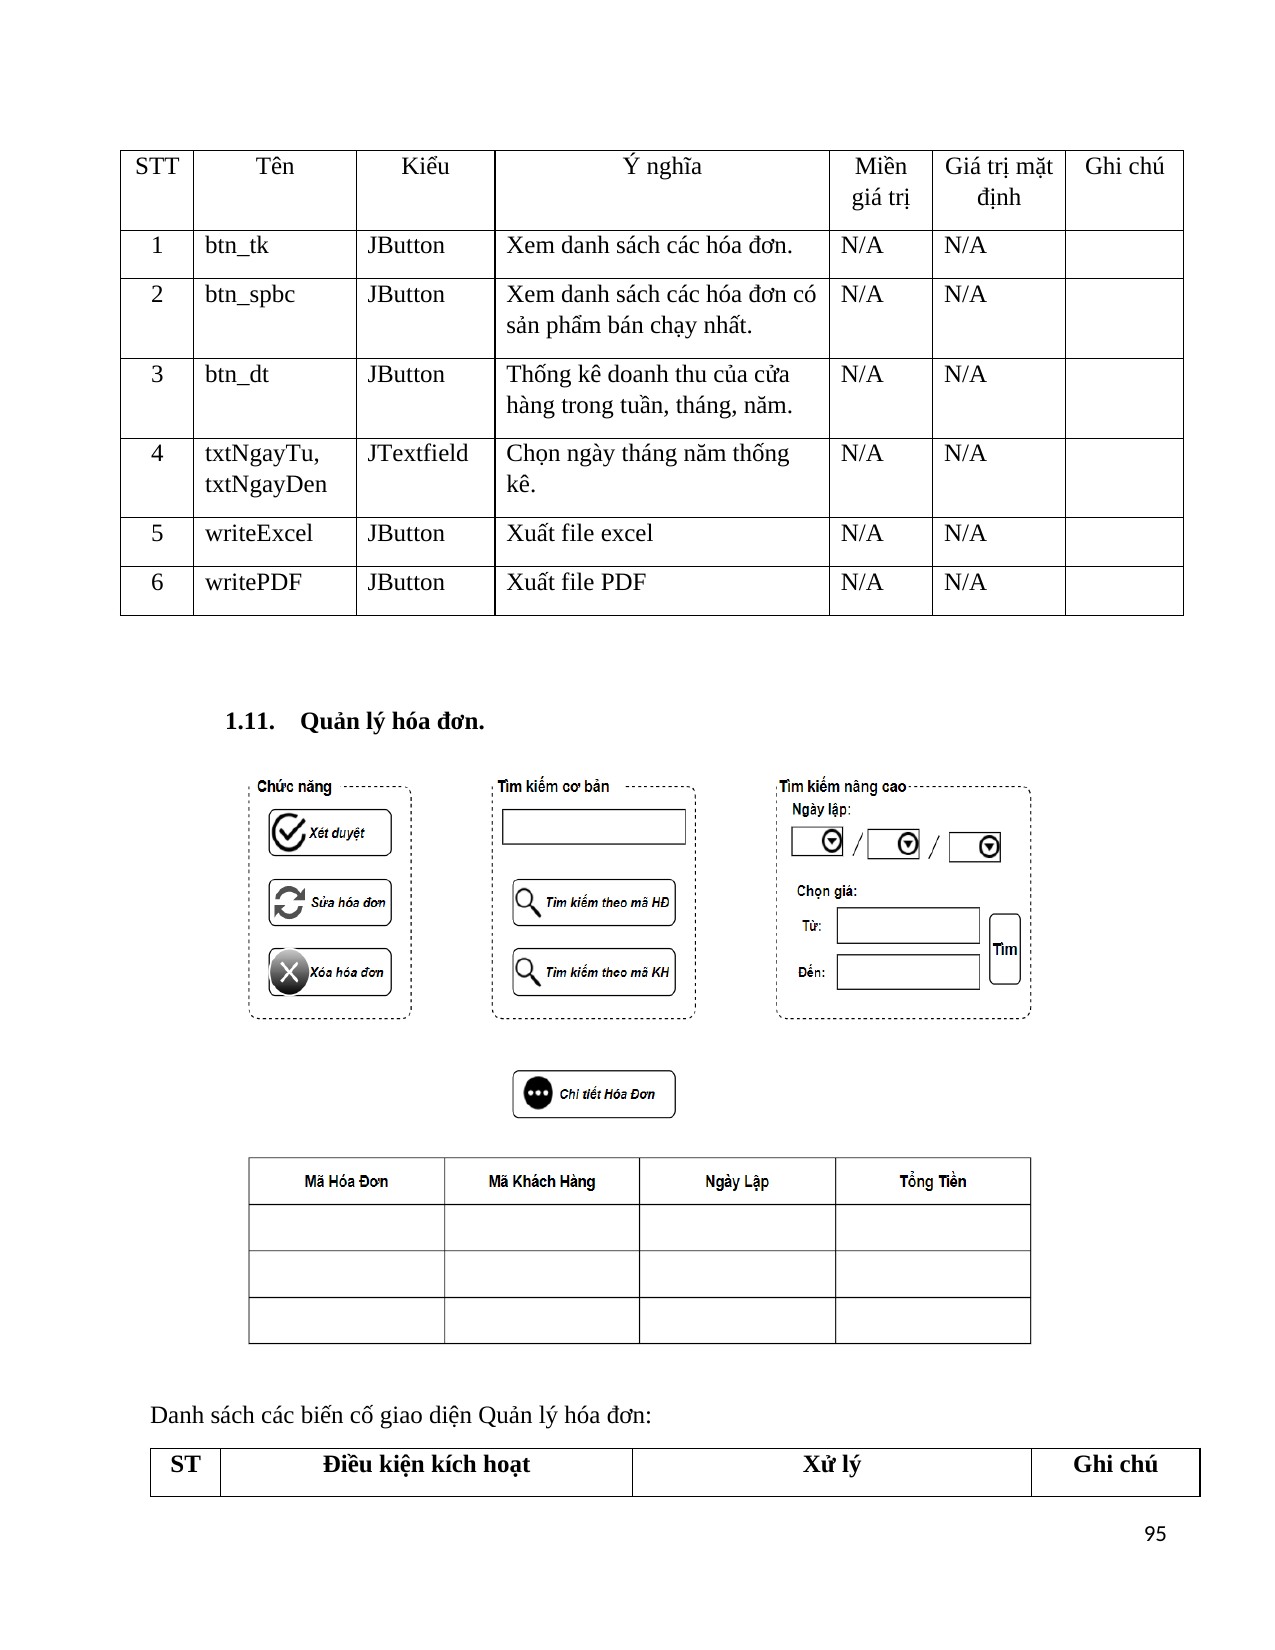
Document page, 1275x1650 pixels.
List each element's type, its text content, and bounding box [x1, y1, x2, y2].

table_cell JTextfield [357, 439, 494, 517]
table_cell Chọn ngày tháng năm thống kê. [496, 439, 829, 517]
table_cell [1066, 439, 1183, 517]
table_cell Xem danh sách các hóa đơn. [496, 231, 829, 278]
table_header Ghi chú [1066, 151, 1183, 229]
list Quản lý hóa đơn. [225, 706, 1167, 735]
table_cell N/A [933, 439, 1065, 517]
table_cell N/A [830, 231, 932, 278]
table_header Ghi chú [1032, 1449, 1199, 1496]
table_cell btn_dt [194, 359, 356, 437]
table_header Ý nghĩa [496, 151, 829, 229]
table_header STT [151, 1449, 220, 1496]
table_header Giá trị mặt định [933, 151, 1065, 229]
table_cell Thống kê doanh thu của cửa hàng trong tuần, tháng, năm. [496, 359, 829, 437]
table_cell [1066, 518, 1183, 566]
table_cell N/A [830, 567, 932, 614]
table_cell writeExcel [194, 518, 356, 566]
picture [225, 749, 1047, 1370]
table_cell JButton [357, 279, 494, 358]
table_cell N/A [933, 231, 1065, 278]
table_cell Xuất file PDF [496, 567, 829, 614]
table_cell btn_tk [194, 231, 356, 278]
table_cell 1 [121, 231, 193, 278]
table_header Xử lý [633, 1449, 1031, 1496]
table_cell btn_spbc [194, 279, 356, 358]
table_header Miền giá trị [830, 151, 932, 229]
table_cell JButton [357, 518, 494, 566]
table_cell N/A [933, 359, 1065, 437]
table_cell [1066, 567, 1183, 614]
table_cell Xem danh sách các hóa đơn có sản phẩm bán chạy nhất. [496, 279, 829, 358]
table_cell N/A [830, 439, 932, 517]
table_cell 2 [121, 279, 193, 358]
table_cell N/A [933, 567, 1065, 614]
table_cell txtNgayTu, txtNgayDen [194, 439, 356, 517]
table_cell N/A [830, 518, 932, 566]
table_cell [1066, 231, 1183, 278]
table_cell writePDF [194, 567, 356, 614]
table_cell JButton [357, 359, 494, 437]
table_header Tên [194, 151, 356, 229]
table_cell 5 [121, 518, 193, 566]
table_cell N/A [830, 279, 932, 358]
table_cell N/A [933, 279, 1065, 358]
table_cell [1066, 279, 1183, 358]
table_cell 6 [121, 567, 193, 614]
table_header Điều kiện kích hoạt [221, 1449, 632, 1496]
table_header STT [121, 151, 193, 229]
table_header Kiểu [357, 151, 494, 229]
table_cell N/A [933, 518, 1065, 566]
table_cell JButton [357, 231, 494, 278]
table_cell 3 [121, 359, 193, 437]
table_cell JButton [357, 567, 494, 614]
table_cell Xuất file excel [496, 518, 829, 566]
table_cell N/A [830, 359, 932, 437]
table_cell [1066, 359, 1183, 437]
text Danh sách các biến cố giao diện Quản lý hóa đơn: [150, 1400, 1167, 1429]
table_cell 4 [121, 439, 193, 517]
